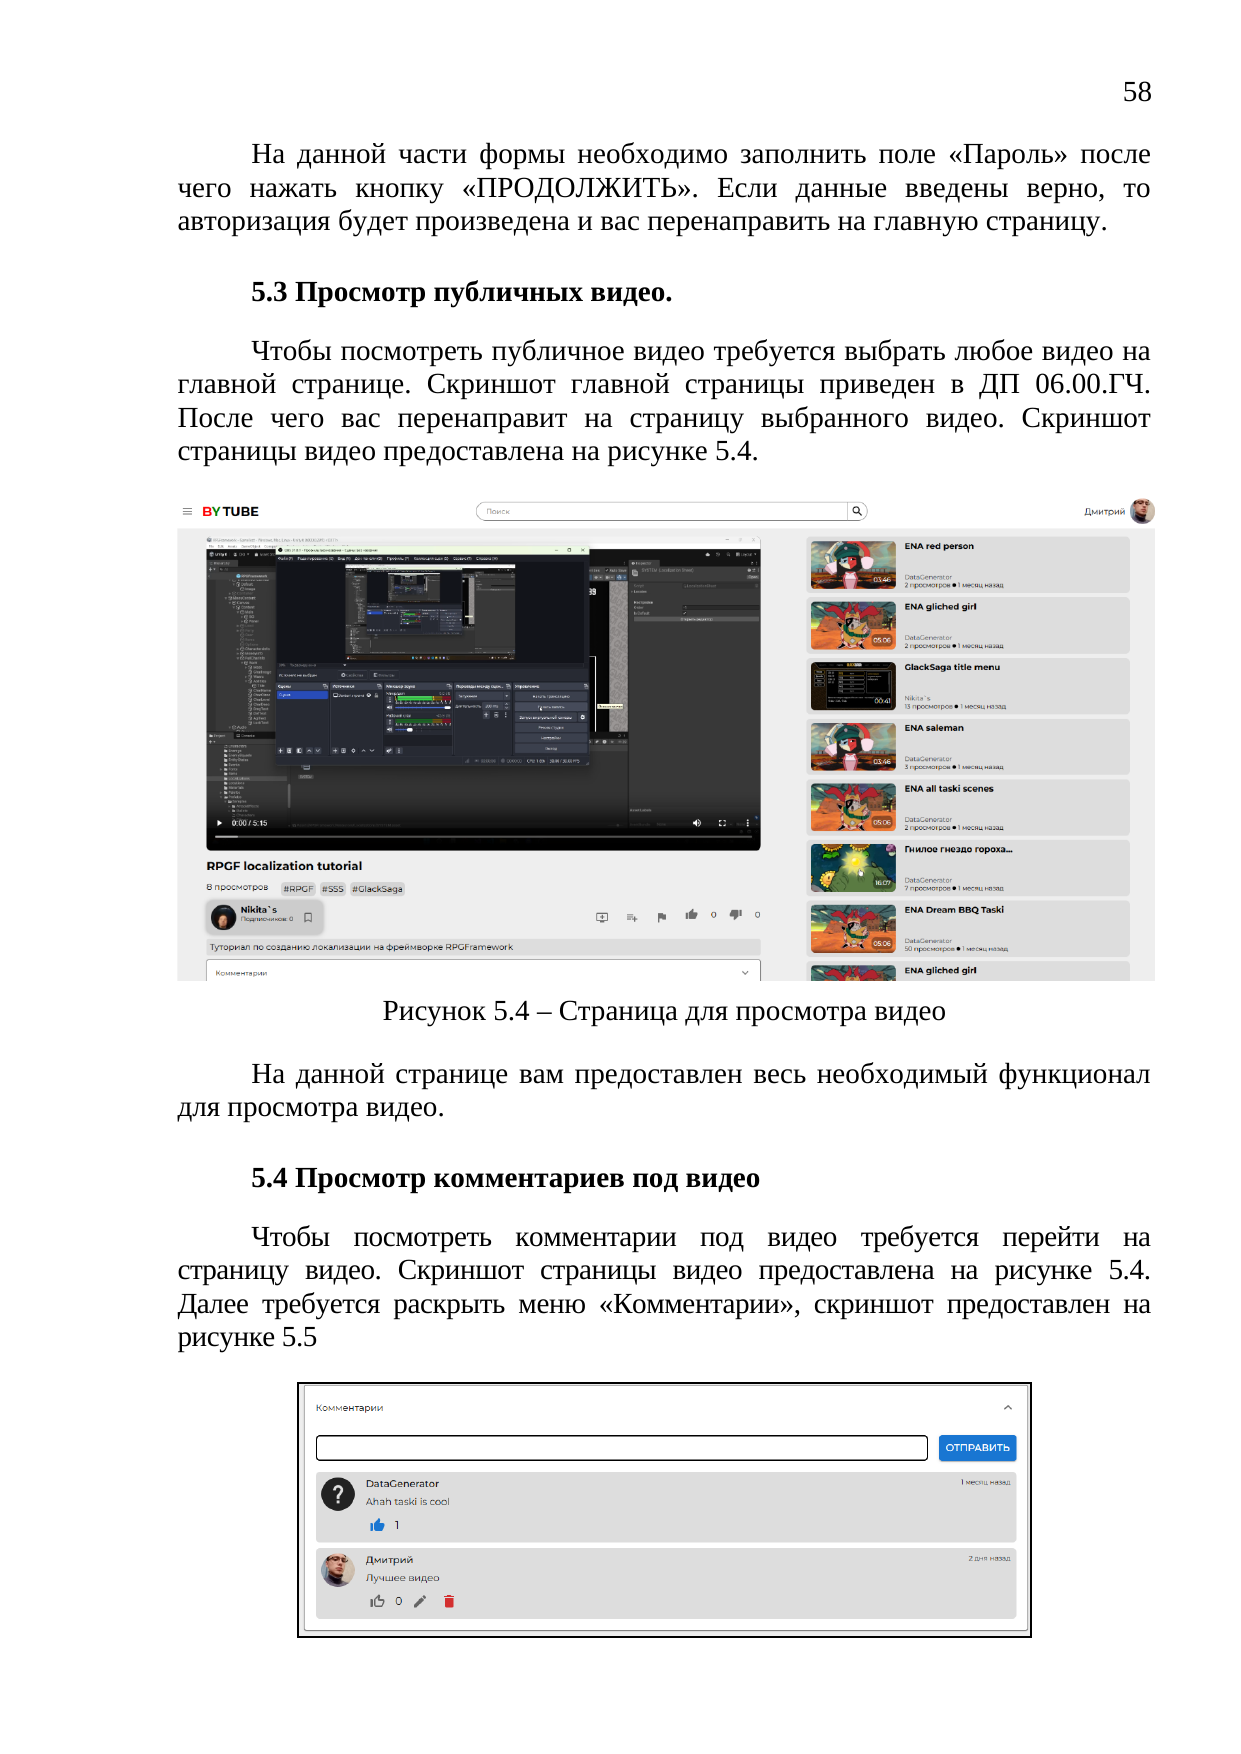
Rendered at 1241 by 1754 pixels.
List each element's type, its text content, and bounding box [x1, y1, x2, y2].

text Чтобы посмотреть комментарии под видео требуется перейти на страницу видео. Скриншот страницы видео предоставлена на рисунке 5.4. Далее требуется раскрыть меню «Комментарии», скриншот предоставлен на рисунке 5.5 [177, 1219, 1152, 1353]
text На данной части формы необходимо заполнить поле «Пароль» после чего нажать кнопку «ПРОДОЛЖИТЬ». Если данные введены верно, то авторизация будет произведена и вас перенаправить на главную страницу. [177, 136, 1152, 237]
text Рисунок 5.4 – Страница для просмотра видео [177, 993, 1152, 1027]
text Просмотр публичных видео. [251, 274, 1152, 308]
text Чтобы посмотреть публичное видео требуется выбрать любое видео на главной странице. Скриншот главной страницы приведен в ДП 06.00.ГЧ. После чего вас перенаправит на страницу выбранного видео. Скриншот страницы видео предоставлена на рисунке 5.4. [177, 333, 1152, 467]
text На данной странице вам предоставлен весь необходимый функционал для просмотра видео. [177, 1056, 1152, 1123]
text Просмотр комментариев под видео [251, 1160, 1152, 1194]
picture [177, 496, 1155, 981]
picture [299, 1384, 1030, 1636]
